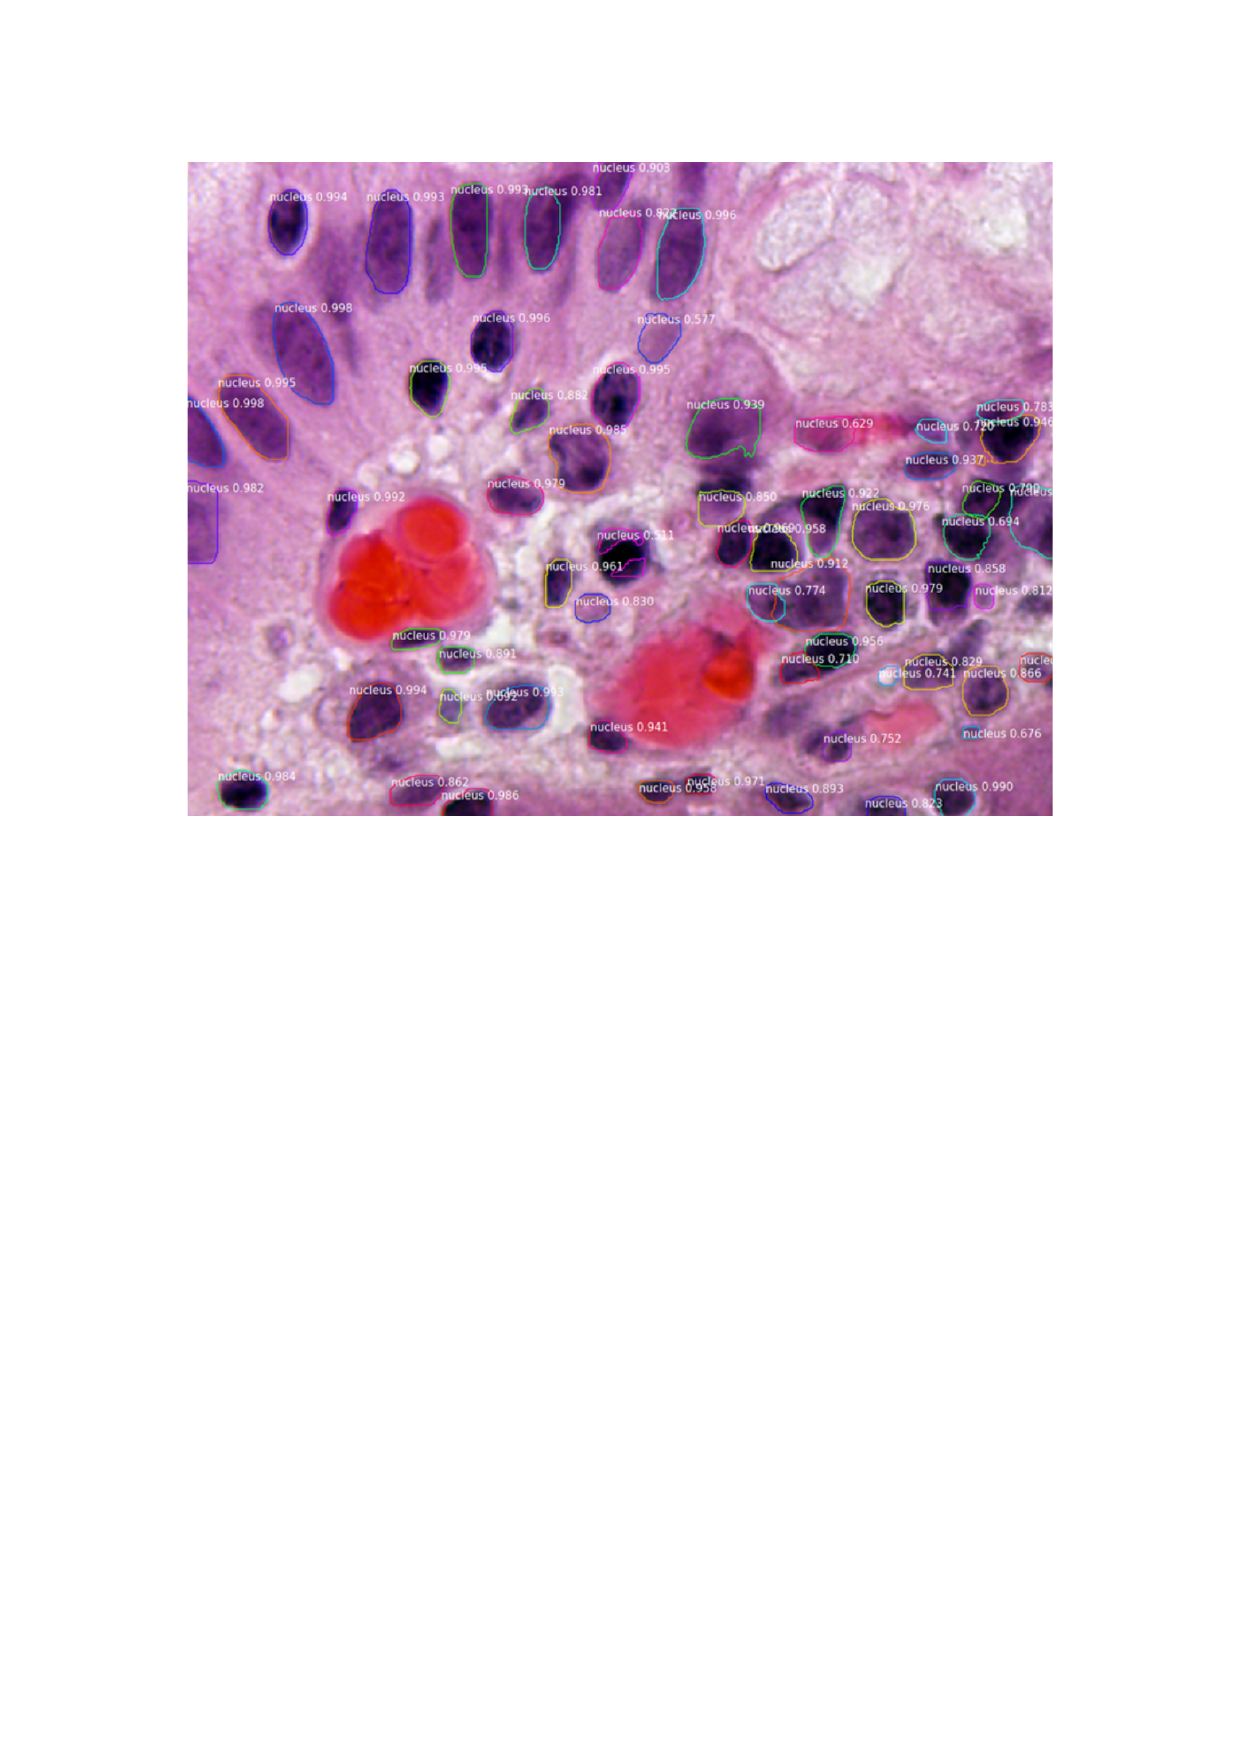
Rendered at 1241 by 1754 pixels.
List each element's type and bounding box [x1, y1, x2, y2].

picture [187, 162, 1053, 816]
